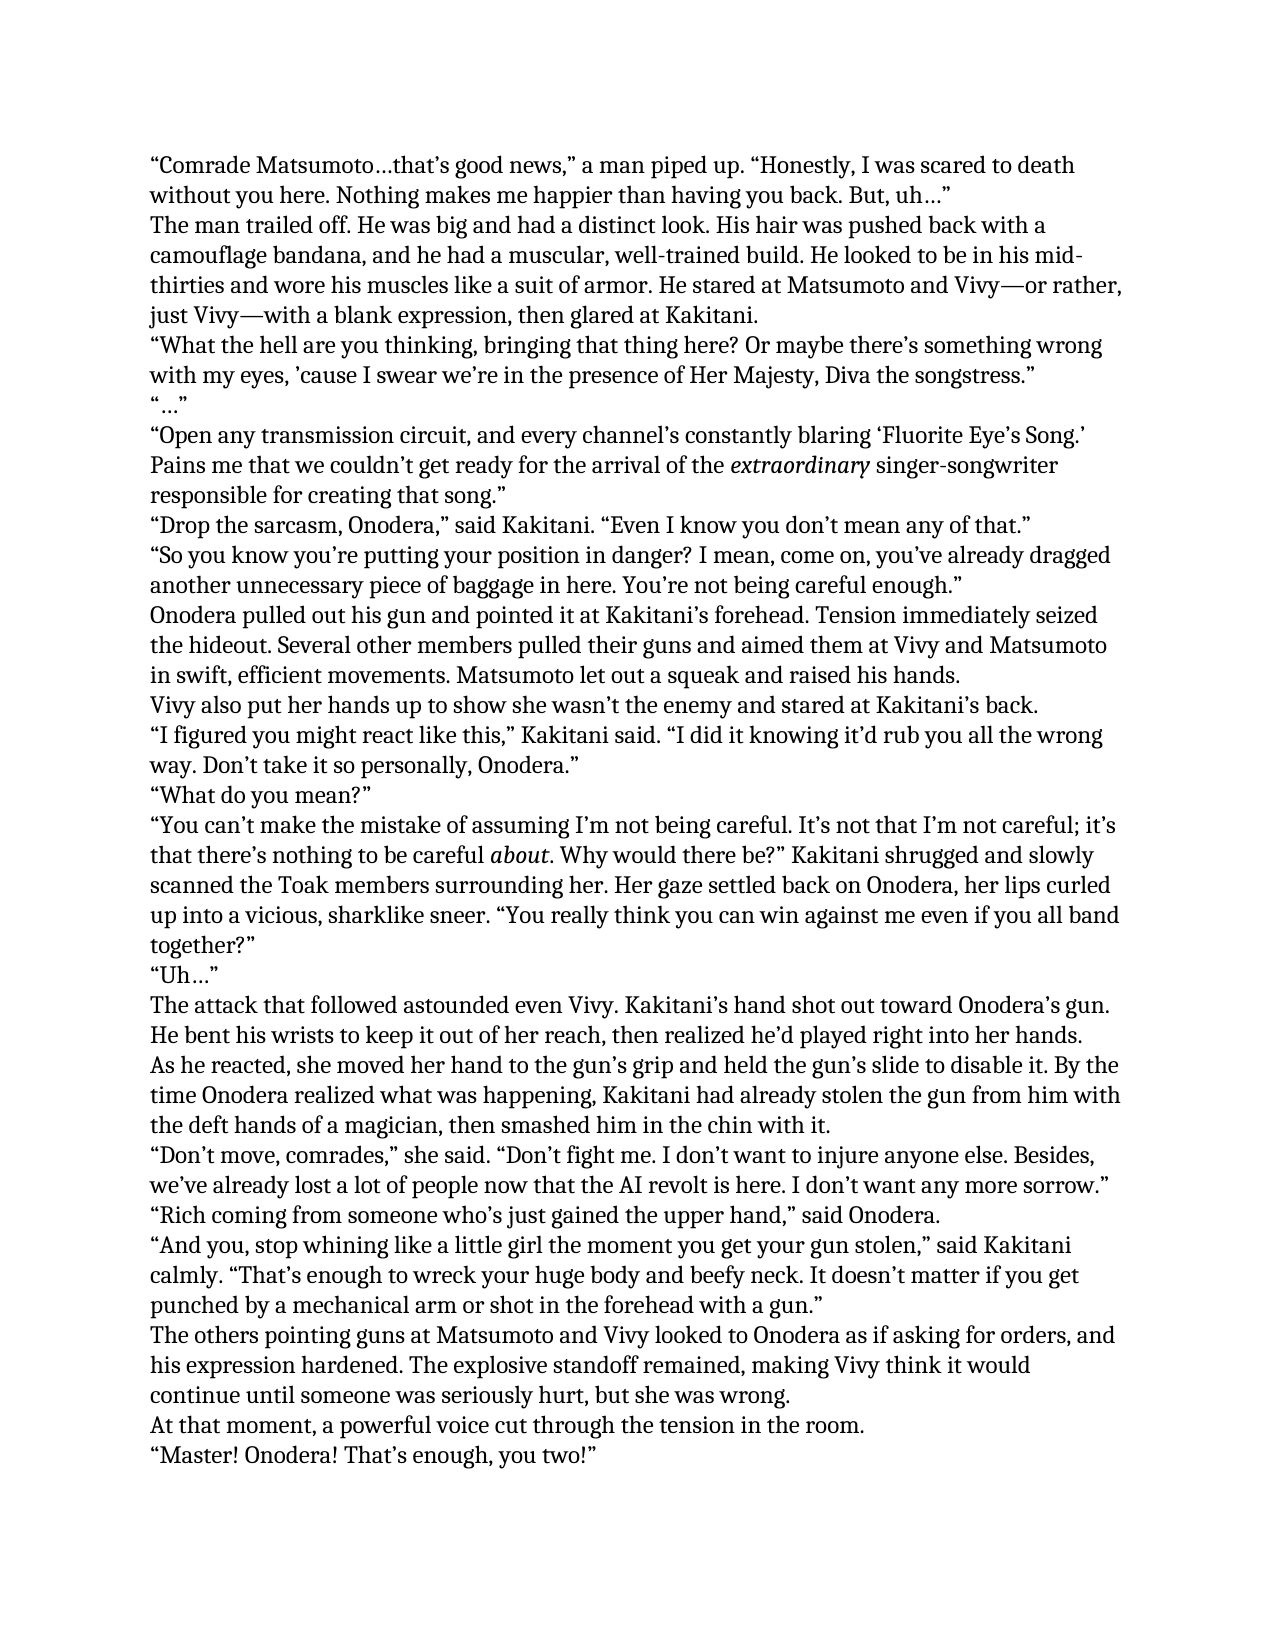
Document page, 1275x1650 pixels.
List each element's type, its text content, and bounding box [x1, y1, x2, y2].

text “Rich coming from someone who’s just gained the upper hand,” said Onodera. [150, 1200, 1125, 1230]
text “Don’t move, comrades,” she said. “Don’t fight me. I don’t want to injure anyone else. Besides, we’ve already lost a lot of people now that the AI revolt is here. I don’t want any more sorrow.” [150, 1140, 1125, 1200]
text “Open any transmission circuit, and every channel’s constantly blaring ‘Fluorite Eye’s Song.’ Pains me that we couldn’t get ready for the arrival of the extraordinary singer-songwriter responsible for creating that song.” [150, 420, 1125, 510]
text “I figured you might react like this,” Kakitani said. “I did it knowing it’d rub you all the wrong way. Don’t take it so personally, Onodera.” [150, 720, 1125, 780]
text “Master! Onodera! That’s enough, you two!” [150, 1440, 1125, 1470]
text At that moment, a powerful voice cut through the tension in the room. [150, 1410, 1125, 1440]
text “Comrade Matsumoto…that’s good news,” a man piped up. “Honestly, I was scared to death without you here. Nothing makes me happier than having you back. But, uh…” [150, 150, 1125, 210]
text The others pointing guns at Matsumoto and Vivy looked to Onodera as if asking for orders, and his expression hardened. The explosive standoff remained, making Vivy think it would continue until someone was seriously hurt, but she was wrong. [150, 1320, 1125, 1410]
text Onodera pulled out his gun and pointed it at Kakitani’s forehead. Tension immediately seized the hideout. Several other members pulled their guns and aimed them at Vivy and Matsumoto in swift, efficient movements. Matsumoto let out a squeak and raised his hands. [150, 600, 1125, 690]
text “What do you mean?” [150, 780, 1125, 810]
text Vivy also put her hands up to show she wasn’t the enemy and stared at Kakitani’s back. [150, 690, 1125, 720]
text “So you know you’re putting your position in danger? I mean, come on, you’ve already dragged another unnecessary piece of baggage in here. You’re not being careful enough.” [150, 540, 1125, 600]
text As he reacted, she moved her hand to the gun’s grip and held the gun’s slide to disable it. By the time Onodera realized what was happening, Kakitani had already stolen the gun from him with the deft hands of a magician, then smashed him in the chin with it. [150, 1050, 1125, 1140]
text The attack that followed astounded even Vivy. Kakitani’s hand shot out toward Onodera’s gun. He bent his wrists to keep it out of her reach, then realized he’d played right into her hands. [150, 990, 1125, 1050]
text The man trailed off. He was big and had a distinct look. His hair was pushed back with a camouflage bandana, and he had a muscular, well-trained build. He looked to be in his mid-thirties and wore his muscles like a suit of armor. He stared at Matsumoto and Vivy—or rather, just Vivy—with a blank expression, then glared at Kakitani. [150, 210, 1125, 330]
text “And you, stop whining like a little girl the moment you get your gun stolen,” said Kakitani calmly. “That’s enough to wreck your huge body and beefy neck. It doesn’t matter if you get punched by a mechanical arm or shot in the forehead with a gun.” [150, 1230, 1125, 1320]
text “What the hell are you thinking, bringing that thing here? Or maybe there’s something wrong with my eyes, ’cause I swear we’re in the presence of Her Majesty, Diva the songstress.” [150, 330, 1125, 390]
text “You can’t make the mistake of assuming I’m not being careful. It’s not that I’m not careful; it’s that there’s nothing to be careful about. Why would there be?” Kakitani shrugged and slowly scanned the Toak members surrounding her. Her gaze settled back on Onodera, her lips curled up into a vicious, sharklike sneer. “You really think you can win against me even if you all band together?” [150, 810, 1125, 960]
text “…” [150, 390, 1125, 420]
text “Drop the sarcasm, Onodera,” said Kakitani. “Even I know you don’t mean any of that.” [150, 510, 1125, 540]
text “Uh…” [150, 960, 1125, 990]
